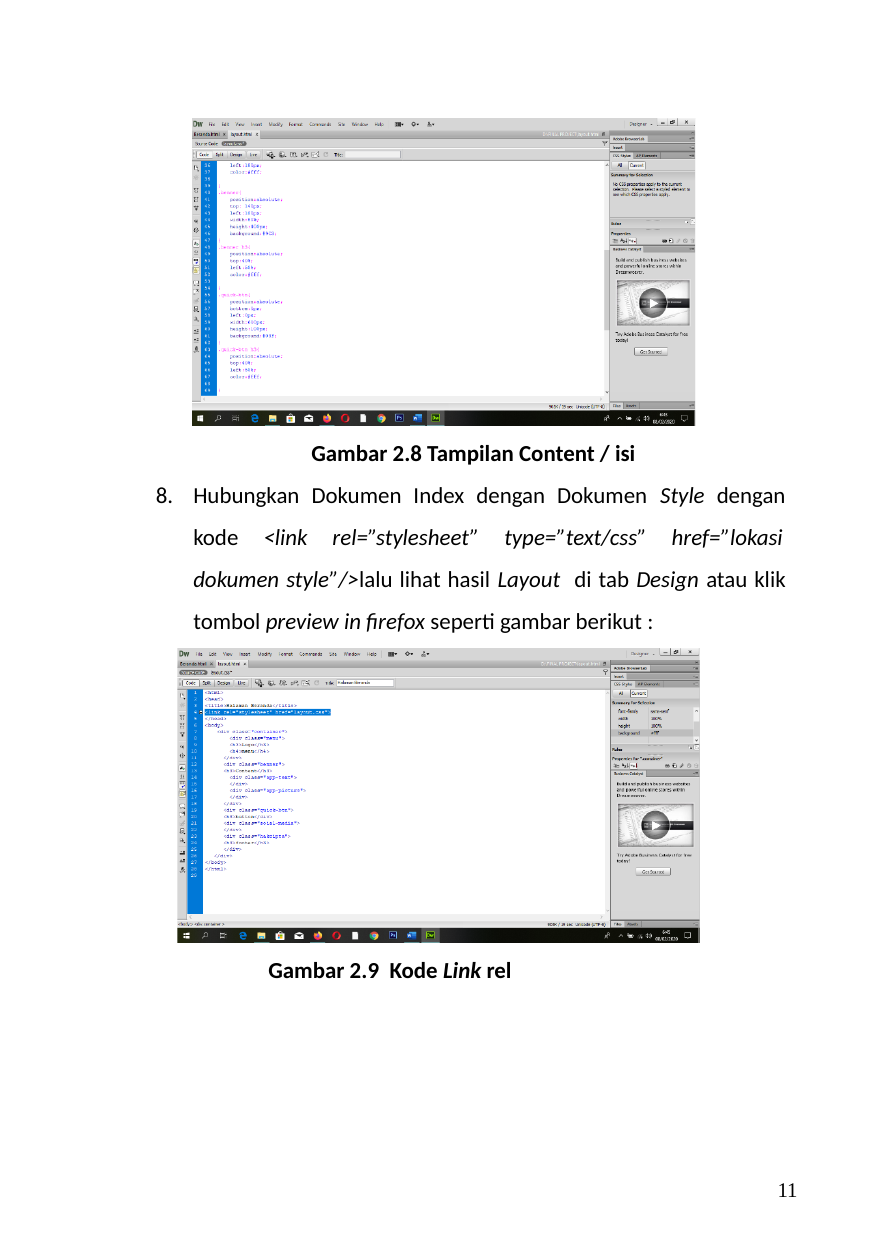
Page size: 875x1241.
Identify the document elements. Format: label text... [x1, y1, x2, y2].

list Hubungkan Dokumen Index dengan Dokumen Style dengan kode <link rel=”stylesheet” type=”text/css” href=”lokasi dokumen style”/>lalu lihat hasil Layout di tab Design atau klik tombol preview in firefox seperti gambar berikut : [156, 481, 785, 635]
picture [192, 118, 696, 426]
text Gambar 2.9 Kode Link rel [118, 956, 797, 984]
picture [177, 648, 700, 943]
list Gambar 2.8 Tampilan Content / isi [149, 439, 797, 467]
